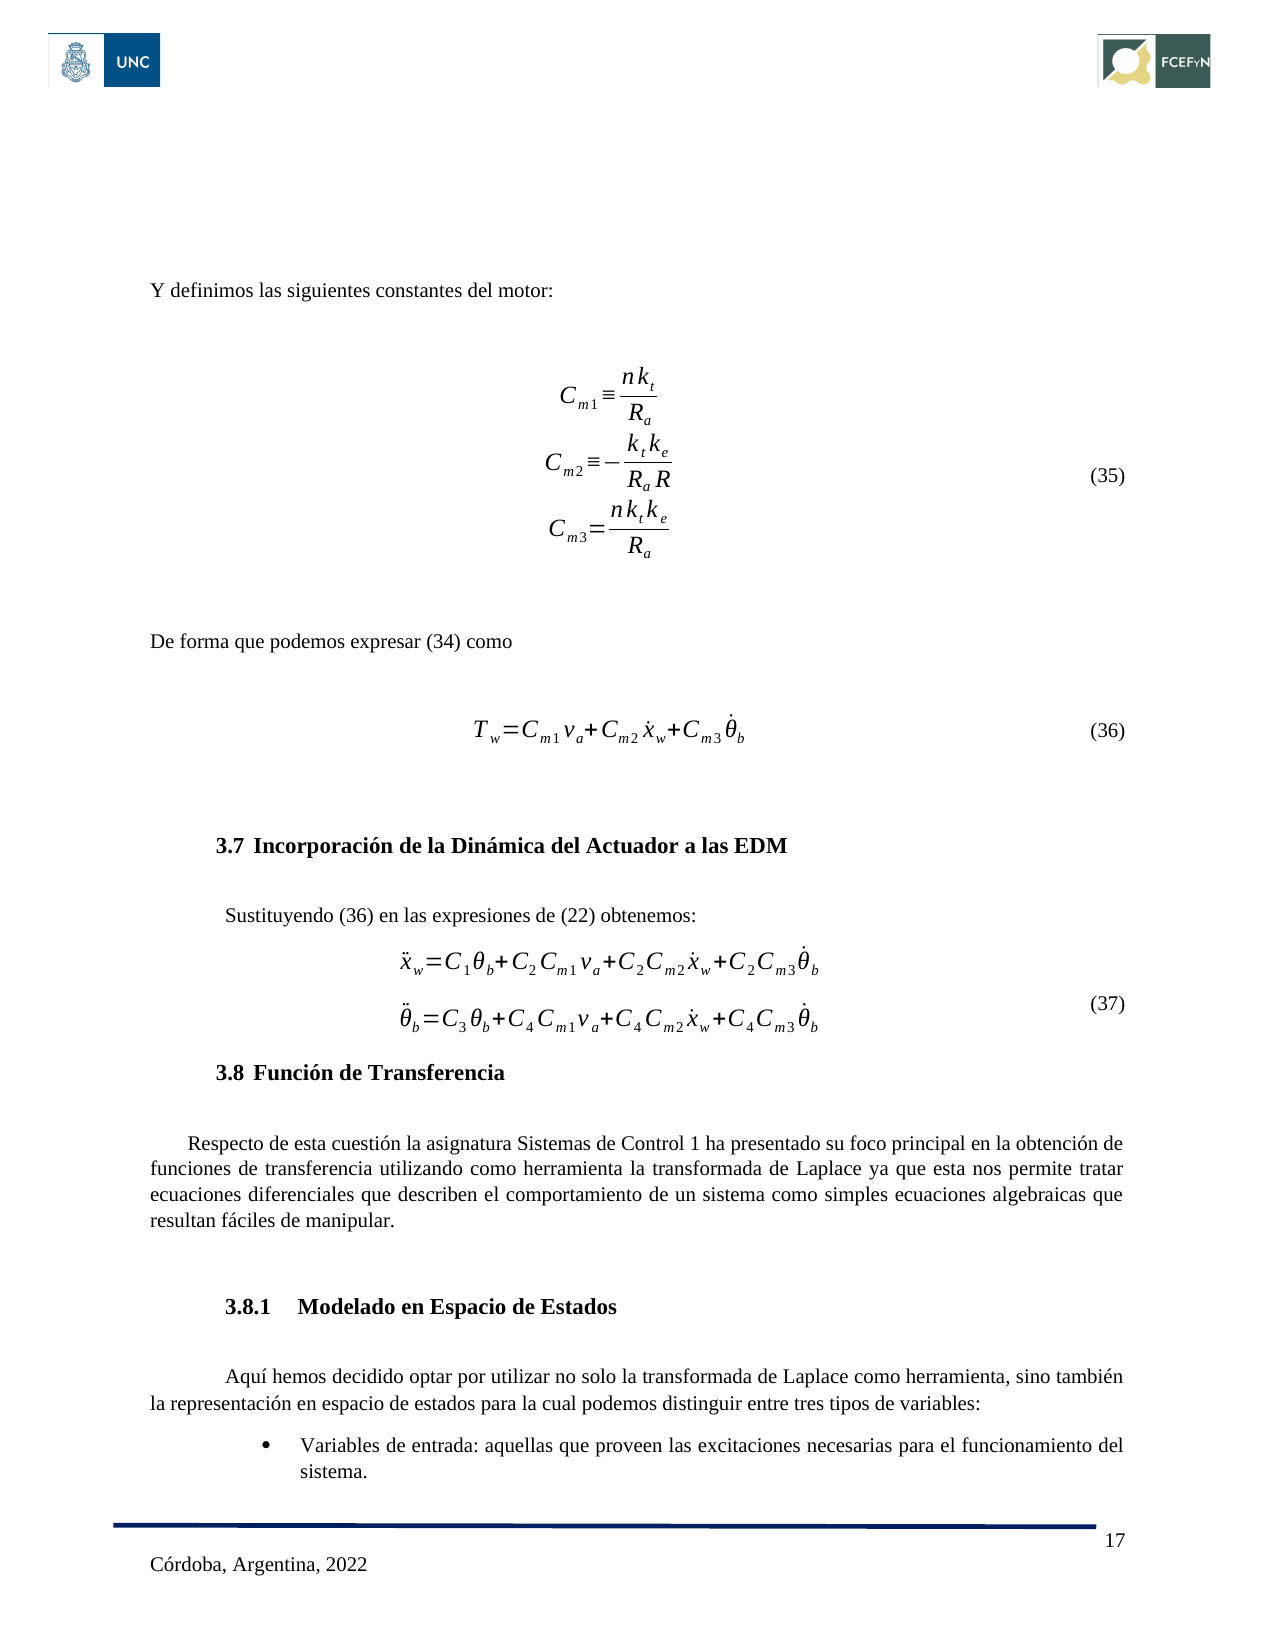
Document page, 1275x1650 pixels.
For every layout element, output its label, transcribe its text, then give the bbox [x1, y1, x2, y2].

subtitle Modelado en Espacio de Estados [225, 1293, 1125, 1320]
text Sustituyendo (36) en las expresiones de (22) obtenemos: [150, 903, 1125, 927]
text Aquí hemos decidido optar por utilizar no solo la transformada de Laplace como herramienta, sino también la representación en espacio de estados para la cual podemos distinguir entre tres tipos de variables: [150, 1364, 1125, 1414]
text Y definimos las siguientes constantes del motor: [150, 278, 1125, 302]
subtitle Función de Transferencia [216, 1059, 1125, 1086]
text Respecto de esta cuestión la asignatura Sistemas de Control 1 ha presentado su foco principal en la obtención de funciones de transferencia utilizando como herramienta la transformada de Laplace ya que esta nos permite tratar ecuaciones diferenciales que describen el comportamiento de un sistema como simples ecuaciones algebraicas que resultan fáciles de manipular. [150, 1130, 1125, 1232]
table_header (37) [1079, 946, 1136, 1059]
table_header (35) [1079, 363, 1136, 586]
table_header [139, 714, 1079, 747]
subtitle Incorporación de la Dinámica del Actuador a las EDM [216, 832, 1125, 858]
table_header (36) [1079, 714, 1136, 747]
text De forma que podemos expresar (34) como [150, 629, 1125, 653]
picture [1097, 34, 1211, 88]
list Variables de entrada: aquellas que proveen las excitaciones necesarias para el funcionamiento del sistema. [262, 1433, 1125, 1483]
picture [47, 33, 160, 87]
table_header [139, 363, 1079, 586]
table_header [139, 946, 1079, 1059]
